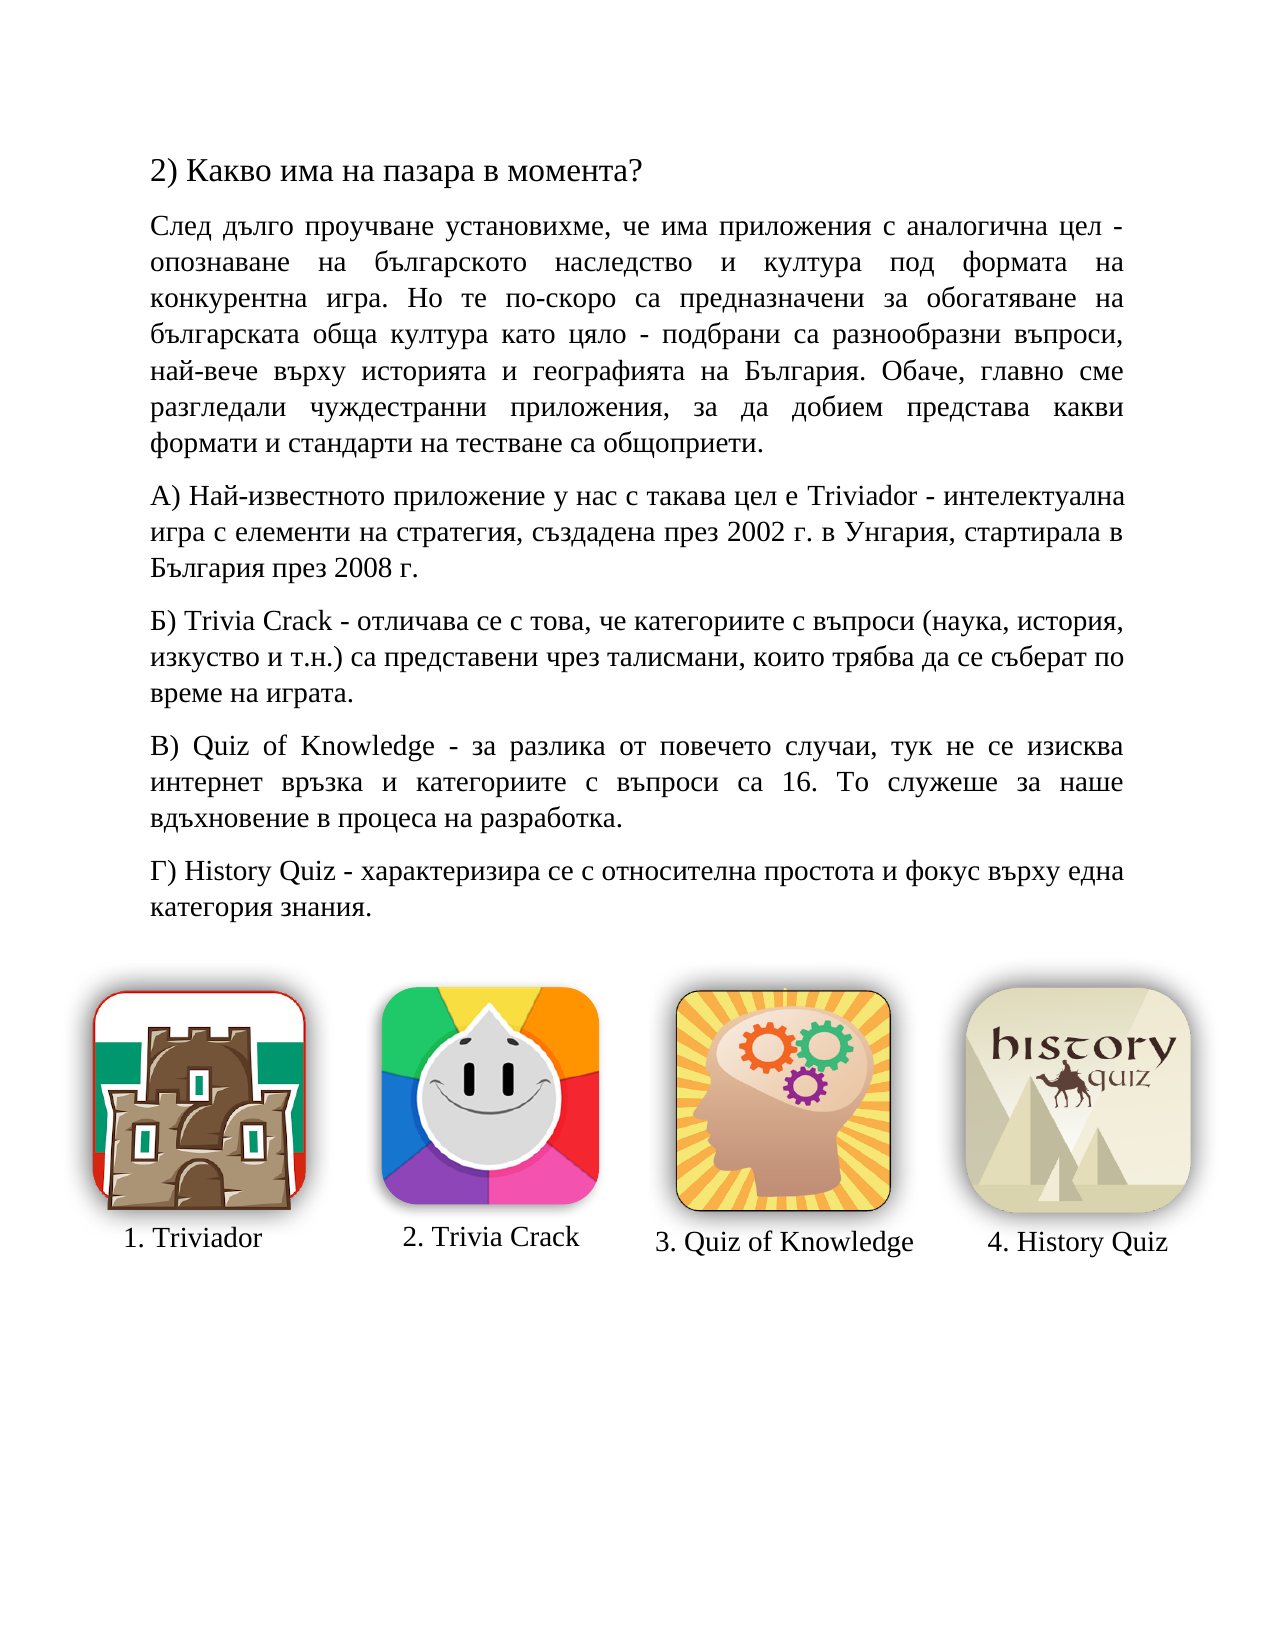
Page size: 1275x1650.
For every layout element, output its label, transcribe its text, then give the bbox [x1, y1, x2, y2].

text Г) History Quiz - характеризира се с относителна простота и фокус върху една категория знания. [150, 853, 1125, 923]
picture [381, 987, 600, 1205]
picture [965, 987, 1191, 1213]
text 2) Какво има на пазара в момента? [150, 150, 1125, 188]
text След дълго проучване установихме, че има приложения с аналогична цел - опознаване на българското наследство и култура под формата на конкурентна игра. Но те по-скоро са предназначени за обогатяване на българската обща култура като цяло - подбрани са разнообразни въпроси, най-вече върху историята и географията на България. Обаче, главно сме разгледали чуждестранни приложения, за да добием представа какви формати и стандарти на тестване са общоприети. [150, 208, 1125, 458]
picture [86, 984, 312, 1210]
text А) Най-известното приложение у нас с такава цел е Triviador - интелектуална игра с елементи на стратегия, създадена през 2002 г. в Унгария, стартирала в България през 2008 г. [150, 478, 1125, 583]
picture [670, 988, 896, 1214]
text Б) Trivia Crack - отличава се с това, че категориите с въпроси (наука, история, изкуство и т.н.) са представени чрез талисмани, които трябва да се съберат по време на играта. [150, 603, 1125, 709]
text В) Quiz of Knowledge - за разлика от повечето случаи, тук не се изисква интернет връзка и категориите с въпроси са 16. То служеше за наше вдъхновение в процеса на разработка. [150, 728, 1125, 834]
